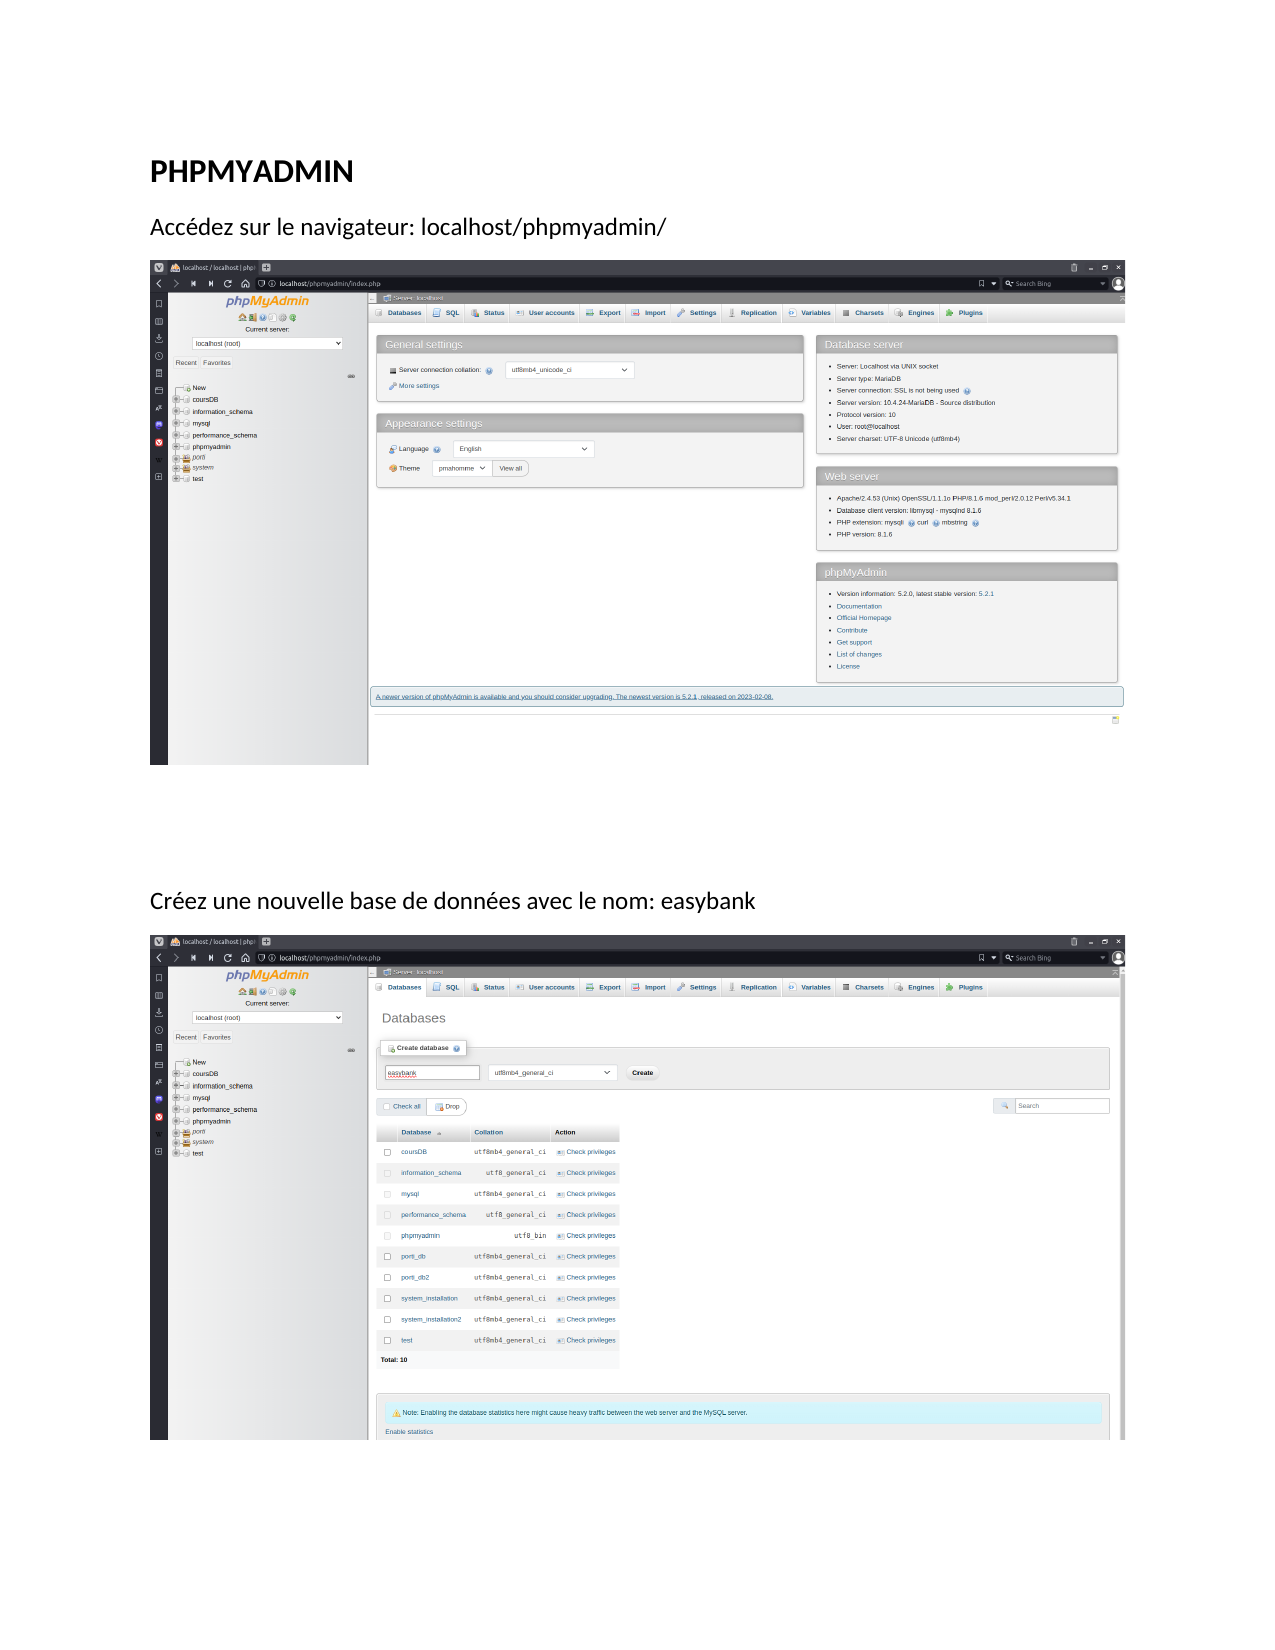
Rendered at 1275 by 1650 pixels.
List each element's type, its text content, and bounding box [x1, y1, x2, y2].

text Accédez sur le navigateur: localhost/phpmyadmin/ [150, 211, 1125, 241]
picture [150, 935, 1125, 1440]
picture [150, 260, 1125, 765]
text PHPMYADMIN [150, 150, 1125, 191]
text Créez une nouvelle base de données avec le nom: easybank [150, 885, 1125, 916]
